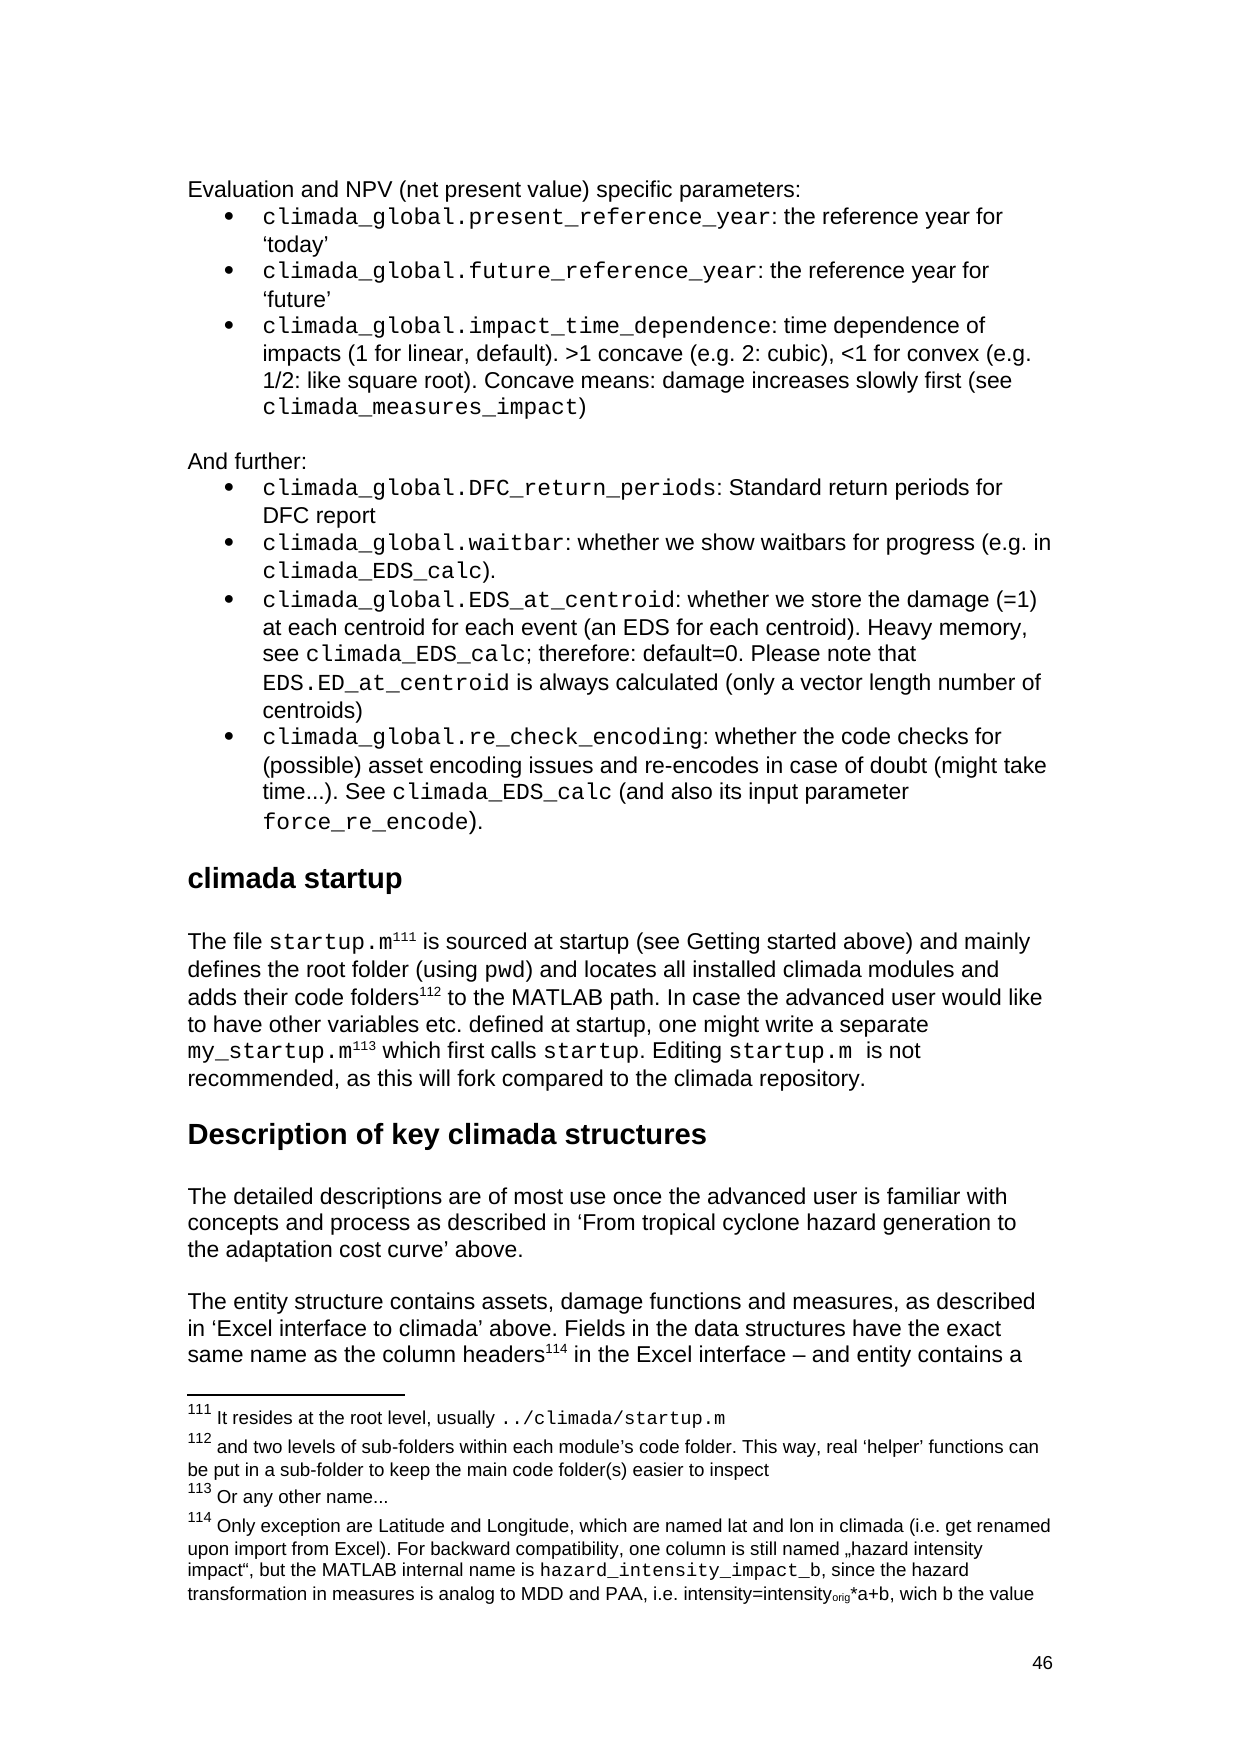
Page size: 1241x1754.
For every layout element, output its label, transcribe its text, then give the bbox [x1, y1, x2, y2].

subtitle climada startup [187, 862, 1053, 895]
text And further: [187, 448, 1053, 474]
subtitle Description of key climada structures [187, 1117, 1053, 1150]
text The detailed descriptions are of most use once the advanced user is familiar with concepts and process as described in ‘From tropical cyclone hazard generation to the adaptation cost curve’ above. [187, 1183, 1053, 1262]
list climada_global.future_reference_year: the reference year for ‘future’ [225, 257, 1053, 312]
list climada_global.EDS_at_centroid: whether we store the damage (=1) at each centroid for each event (an EDS for each centroid). Heavy memory, see climada_EDS_calc; therefore: default=0. Please note that EDS.ED_at_centroid is always calculated (only a vector length number of centroids) [225, 586, 1053, 723]
list climada_global.DFC_return_periods: Standard return periods for DFC report [225, 474, 1053, 529]
list climada_global.present_reference_year: the reference year for ‘today’ [225, 203, 1053, 257]
list climada_global.re_check_encoding: whether the code checks for (possible) asset encoding issues and re-encodes in case of doubt (might take time...). See climada_EDS_calc (and also its input parameter force_re_encode). [225, 723, 1053, 837]
text Evaluation and NPV (net present value) specific parameters: [187, 176, 1053, 203]
text The file startup.m is sourced at startup (see Getting started above) and mainly defines the root folder (using pwd) and locates all installed climada modules and adds their code folders to the MATLAB path. In case the advanced user would like to have other variables etc. defined at startup, one might write a separate my_startup.m which first calls startup. Editing startup.m is not recommended, as this will fork compared to the climada repository. [187, 928, 1053, 1092]
list climada_global.waitbar: whether we show waitbars for progress (e.g. in climada_EDS_calc). [225, 529, 1053, 586]
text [187, 1288, 1053, 1367]
list climada_global.impact_time_dependence: time dependence of impacts (1 for linear, default). >1 concave (e.g. 2: cubic), <1 for convex (e.g. 1/2: like square root). Concave means: damage increases slowly first (see climada_measures_impact) [225, 312, 1053, 421]
